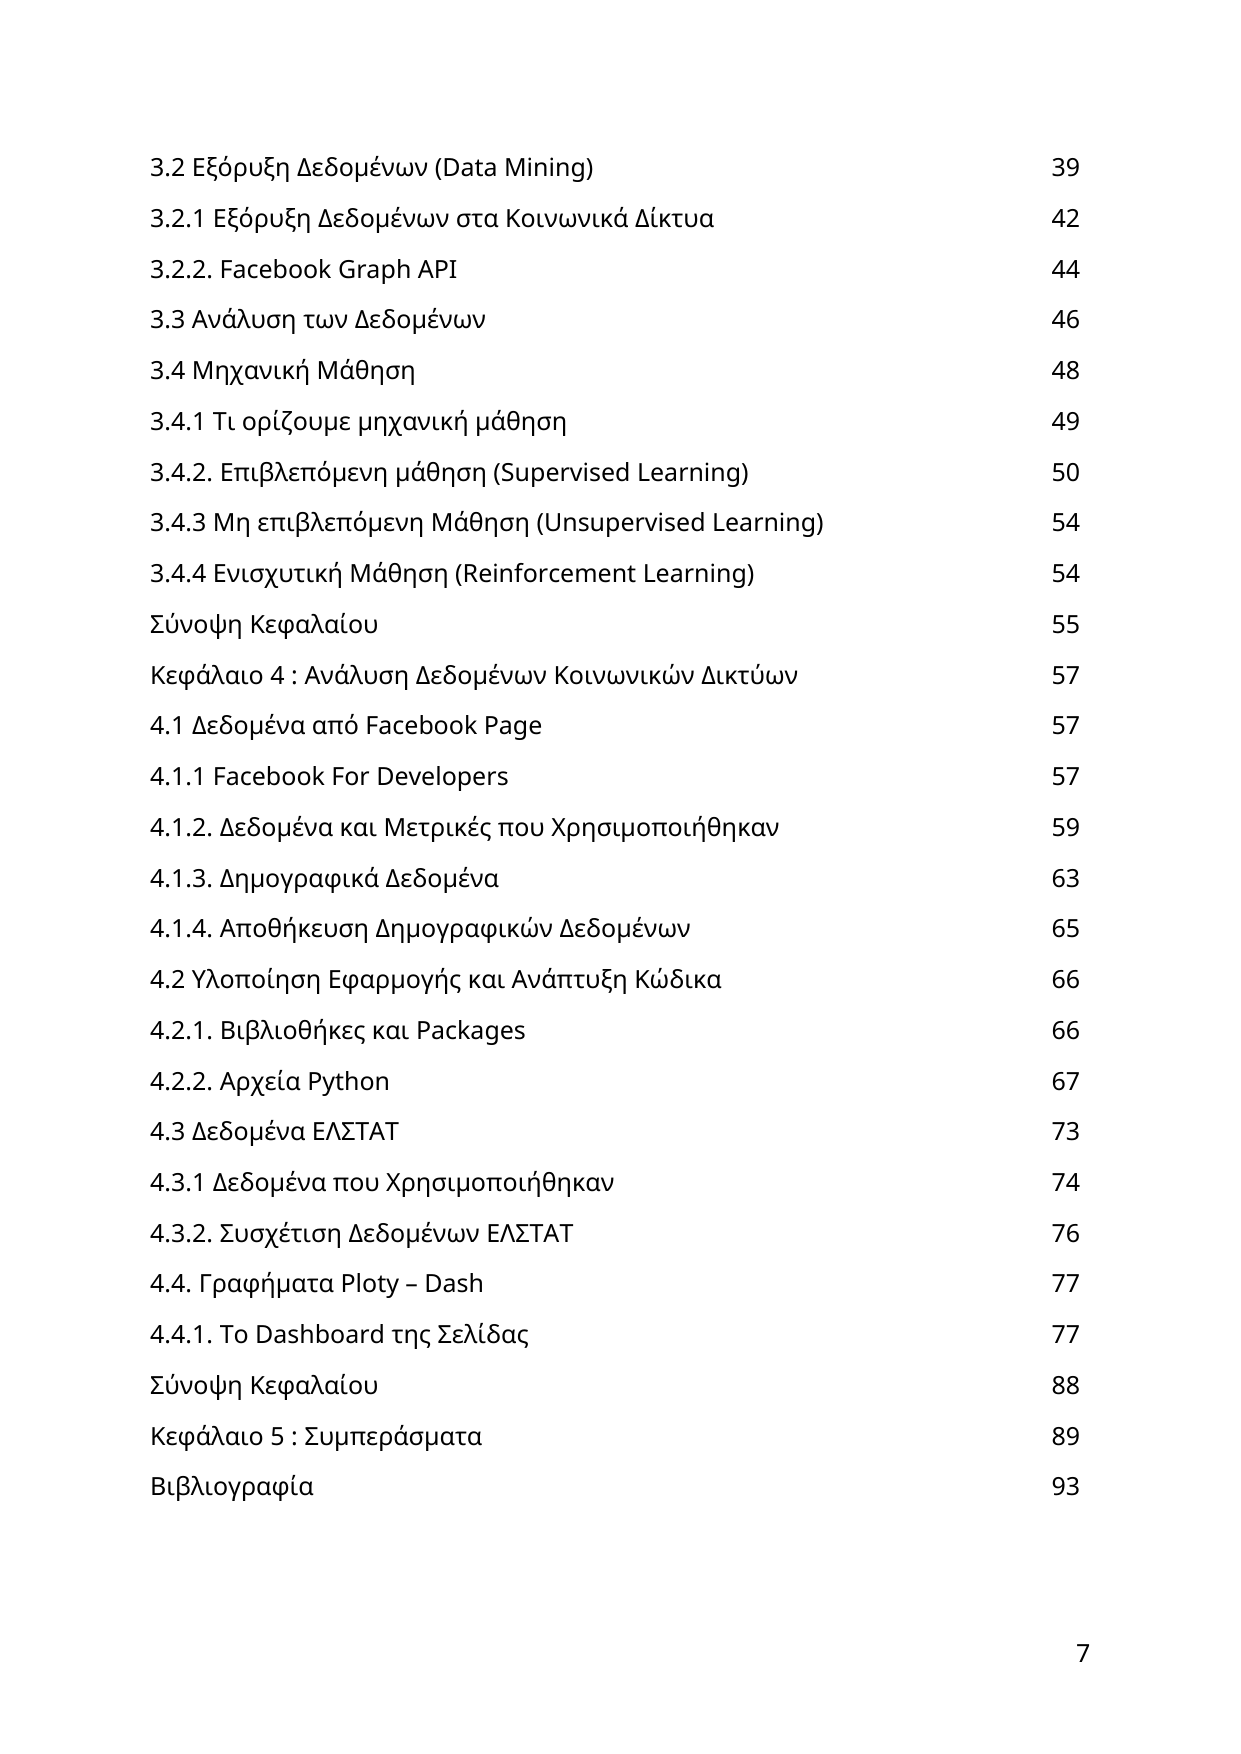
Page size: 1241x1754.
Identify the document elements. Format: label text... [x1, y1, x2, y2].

text 3.2.1 Εξόρυξη Δεδομένων στα Κοινωνικά Δίκτυα 42 [150, 201, 1090, 235]
text Σύνοψη Κεφαλαίου 88 [150, 1367, 1090, 1402]
text 3.2 Εξόρυξη Δεδομένων (Data Mining) 39 [150, 150, 1090, 184]
text 3.4 Μηχανική Μάθηση 48 [150, 353, 1090, 387]
text 4.3.2. Συσχέτιση Δεδομένων ΕΛΣΤΑΤ 76 [150, 1215, 1090, 1249]
text 4.1.2. Δεδομένα και Μετρικές που Χρησιμοποιήθηκαν 59 [150, 809, 1090, 843]
text Βιβλιογραφία 93 [150, 1469, 1090, 1503]
text 4.4.1. Το Dashboard της Σελίδας 77 [150, 1317, 1090, 1351]
text Κεφάλαιο 4 : Ανάλυση Δεδομένων Κοινωνικών Δικτύων 57 [150, 657, 1090, 691]
text 4.3.1 Δεδομένα που Χρησιμοποιήθηκαν 74 [150, 1164, 1090, 1199]
text 3.4.2. Επιβλεπόμενη μάθηση (Supervised Learning) 50 [150, 454, 1090, 488]
text 4.1.1 Facebook For Developers 57 [150, 759, 1090, 793]
text Σύνοψη Κεφαλαίου 55 [150, 607, 1090, 641]
text 4.1 Δεδομένα από Facebook Page 57 [150, 708, 1090, 742]
text 4.1.4. Αποθήκευση Δημογραφικών Δεδομένων 65 [150, 911, 1090, 945]
text 4.2.2. Αρχεία Python 67 [150, 1063, 1090, 1097]
text Κεφάλαιο 5 : Συμπεράσματα 89 [150, 1418, 1090, 1452]
text 3.4.4 Ενισχυτική Μάθηση (Reinforcement Learning) 54 [150, 556, 1090, 590]
text 4.2 Υλοποίηση Εφαρμογής και Ανάπτυξη Κώδικα 66 [150, 962, 1090, 996]
text 3.2.2. Facebook Graph API 44 [150, 251, 1090, 286]
text 3.3 Ανάλυση των Δεδομένων 46 [150, 302, 1090, 336]
text 4.1.3. Δημογραφικά Δεδομένα 63 [150, 860, 1090, 894]
text 4.2.1. Βιβλιοθήκες και Packages 66 [150, 1012, 1090, 1046]
text 3.4.3 Μη επιβλεπόμενη Μάθηση (Unsupervised Learning) 54 [150, 505, 1090, 539]
text 3.4.1 Τι ορίζουμε μηχανική μάθηση 49 [150, 404, 1090, 438]
text 4.3 Δεδομένα ΕΛΣΤΑΤ 73 [150, 1114, 1090, 1148]
text 4.4. Γραφήματα Ploty – Dash 77 [150, 1266, 1090, 1300]
